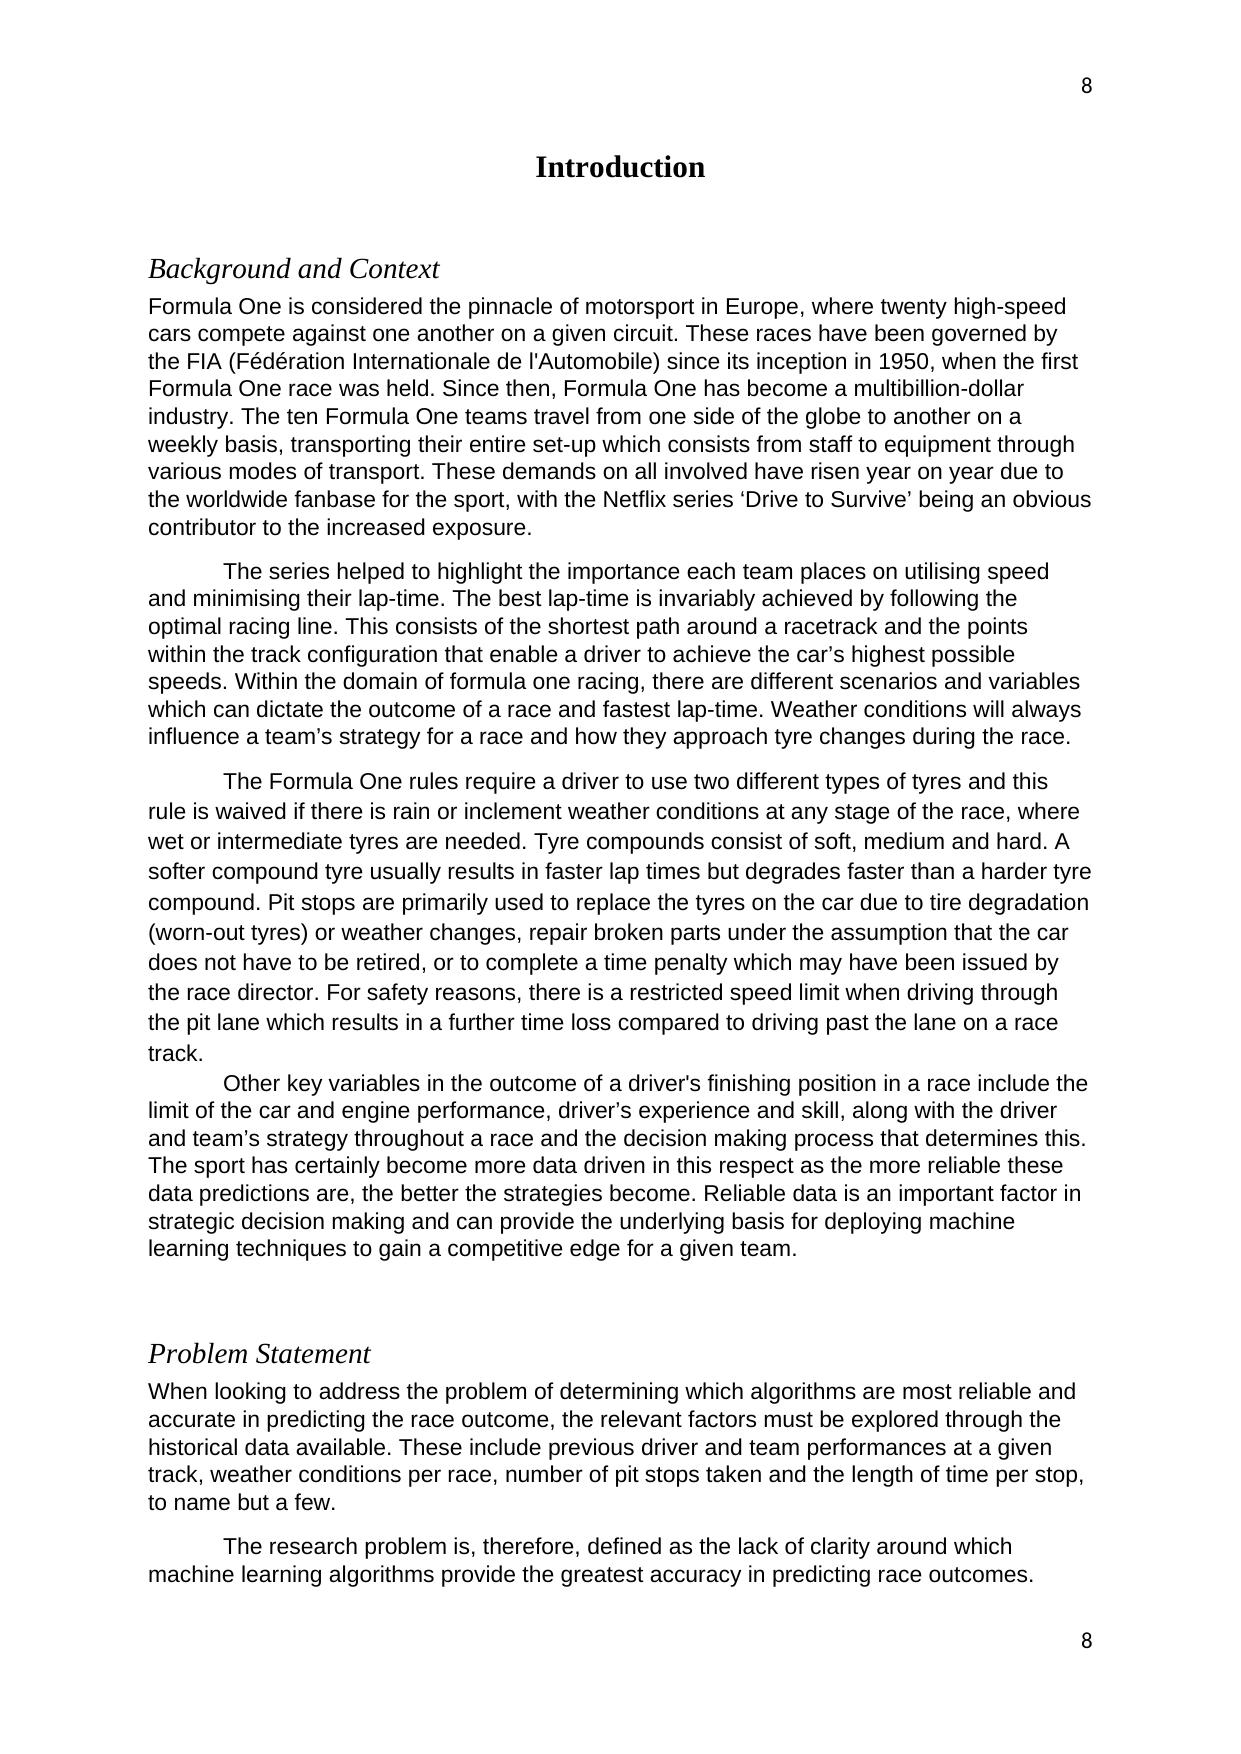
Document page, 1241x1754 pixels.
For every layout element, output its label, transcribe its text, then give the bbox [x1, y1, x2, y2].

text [148, 1533, 1092, 1587]
text The Formula One rules require a driver to use two different types of tyres and this rule is waived if there is rain or inclement weather conditions at any stage of the race, where wet or intermediate tyres are needed. Tyre compounds consist of soft, medium and hard. A softer compound tyre usually results in faster lap times but degrades faster than a harder tyre compound. Pit stops are primarily used to replace the tyres on the car due to tire degradation (worn-out tyres) or weather changes, repair broken parts under the assumption that the car does not have to be retired, or to complete a time penalty which may have been issued by the race director. For safety reasons, there is a restricted speed limit when driving through the pit lane which results in a further time loss compared to driving past the lane on a race track. [148, 768, 1092, 1066]
text When looking to address the problem of determining which algorithms are most reliable and accurate in predicting the race outcome, the relevant factors must be explored through the historical data available. These include previous driver and team performances at a given track, weather conditions per race, number of pit stops taken and the length of time per stop, to name but a few. [148, 1378, 1092, 1515]
subtitle Problem Statement [148, 1336, 1092, 1370]
text Formula One is considered the pinnacle of motorsport in Europe, where twenty high-speed cars compete against one another on a given circuit. These races have been governed by the FIA (Fédération Internationale de l'Automobile) since its inception in 1950, when the first Formula One race was held. Since then, Formula One has become a multibillion-dollar industry. The ten Formula One teams travel from one side of the globe to another on a weekly basis, transporting their entire set-up which consists from staff to equipment through various modes of transport. These demands on all involved have risen year on year due to the worldwide fanbase for the sport, with the Netflix series ‘Drive to Survive’ being an obvious contributor to the increased exposure. [148, 293, 1092, 540]
text The series helped to highlight the importance each team places on utilising speed and minimising their lap-time. The best lap-time is invariably achieved by following the optimal racing line. This consists of the shortest path around a racetrack and the points within the track configuration that enable a driver to achieve the car’s highest possible speeds. Within the domain of formula one racing, there are different scenarios and variables which can dictate the outcome of a race and fastest lap-time. Weather conditions will always influence a team’s strategy for a race and how they approach tyre changes during the race. [148, 558, 1092, 750]
subtitle Introduction [148, 148, 1092, 184]
subtitle Background and Context [148, 251, 1092, 284]
text Other key variables in the outcome of a driver's finishing position in a race include the limit of the car and engine performance, driver’s experience and skill, along with the driver and team’s strategy throughout a race and the decision making process that determines this. The sport has certainly become more data driven in this respect as the more reliable these data predictions are, the better the strategies become. Reliable data is an important factor in strategic decision making and can provide the underlying basis for deploying machine learning techniques to gain a competitive edge for a given team. [148, 1070, 1092, 1262]
